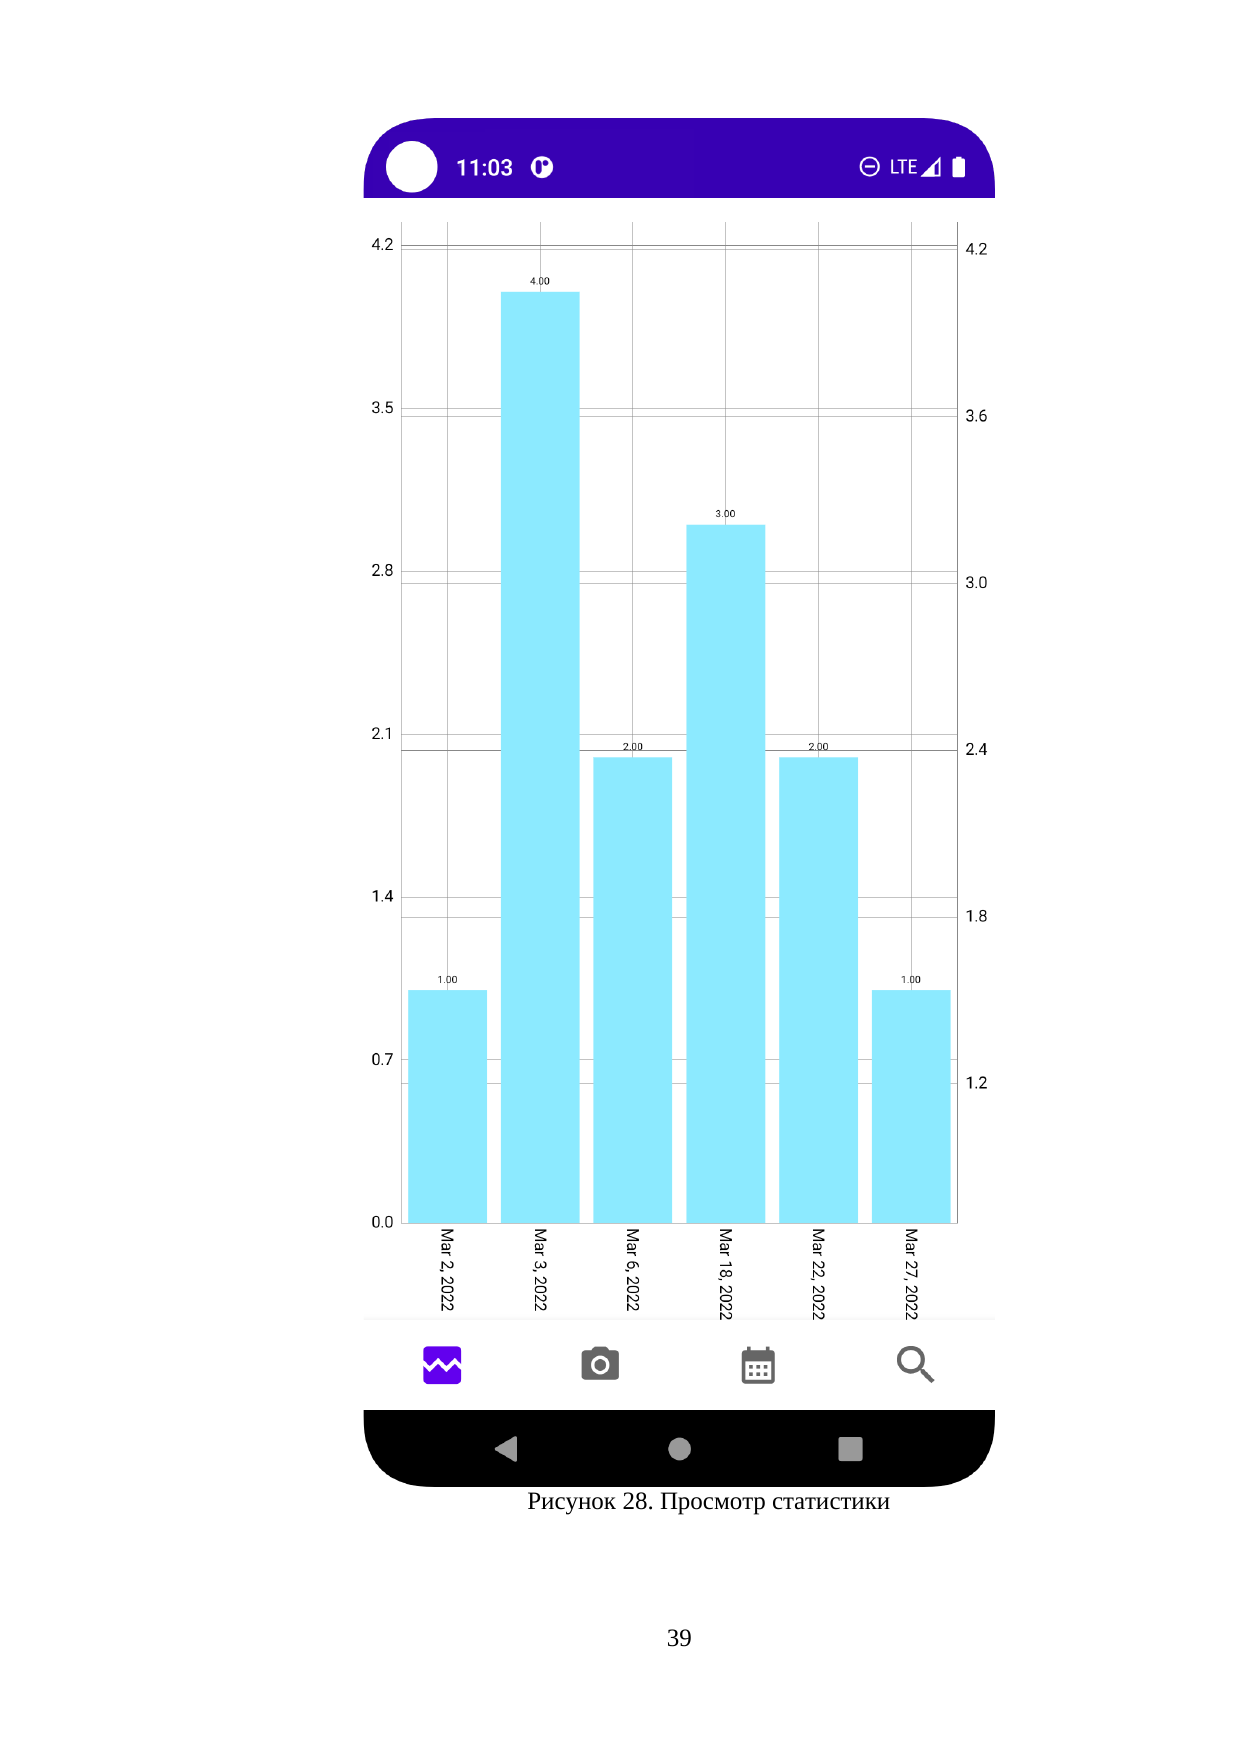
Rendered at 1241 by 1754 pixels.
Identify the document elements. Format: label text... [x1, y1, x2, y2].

picture [363, 118, 995, 1487]
text Рисунок 28. Просмотр статистики [177, 1486, 1181, 1515]
